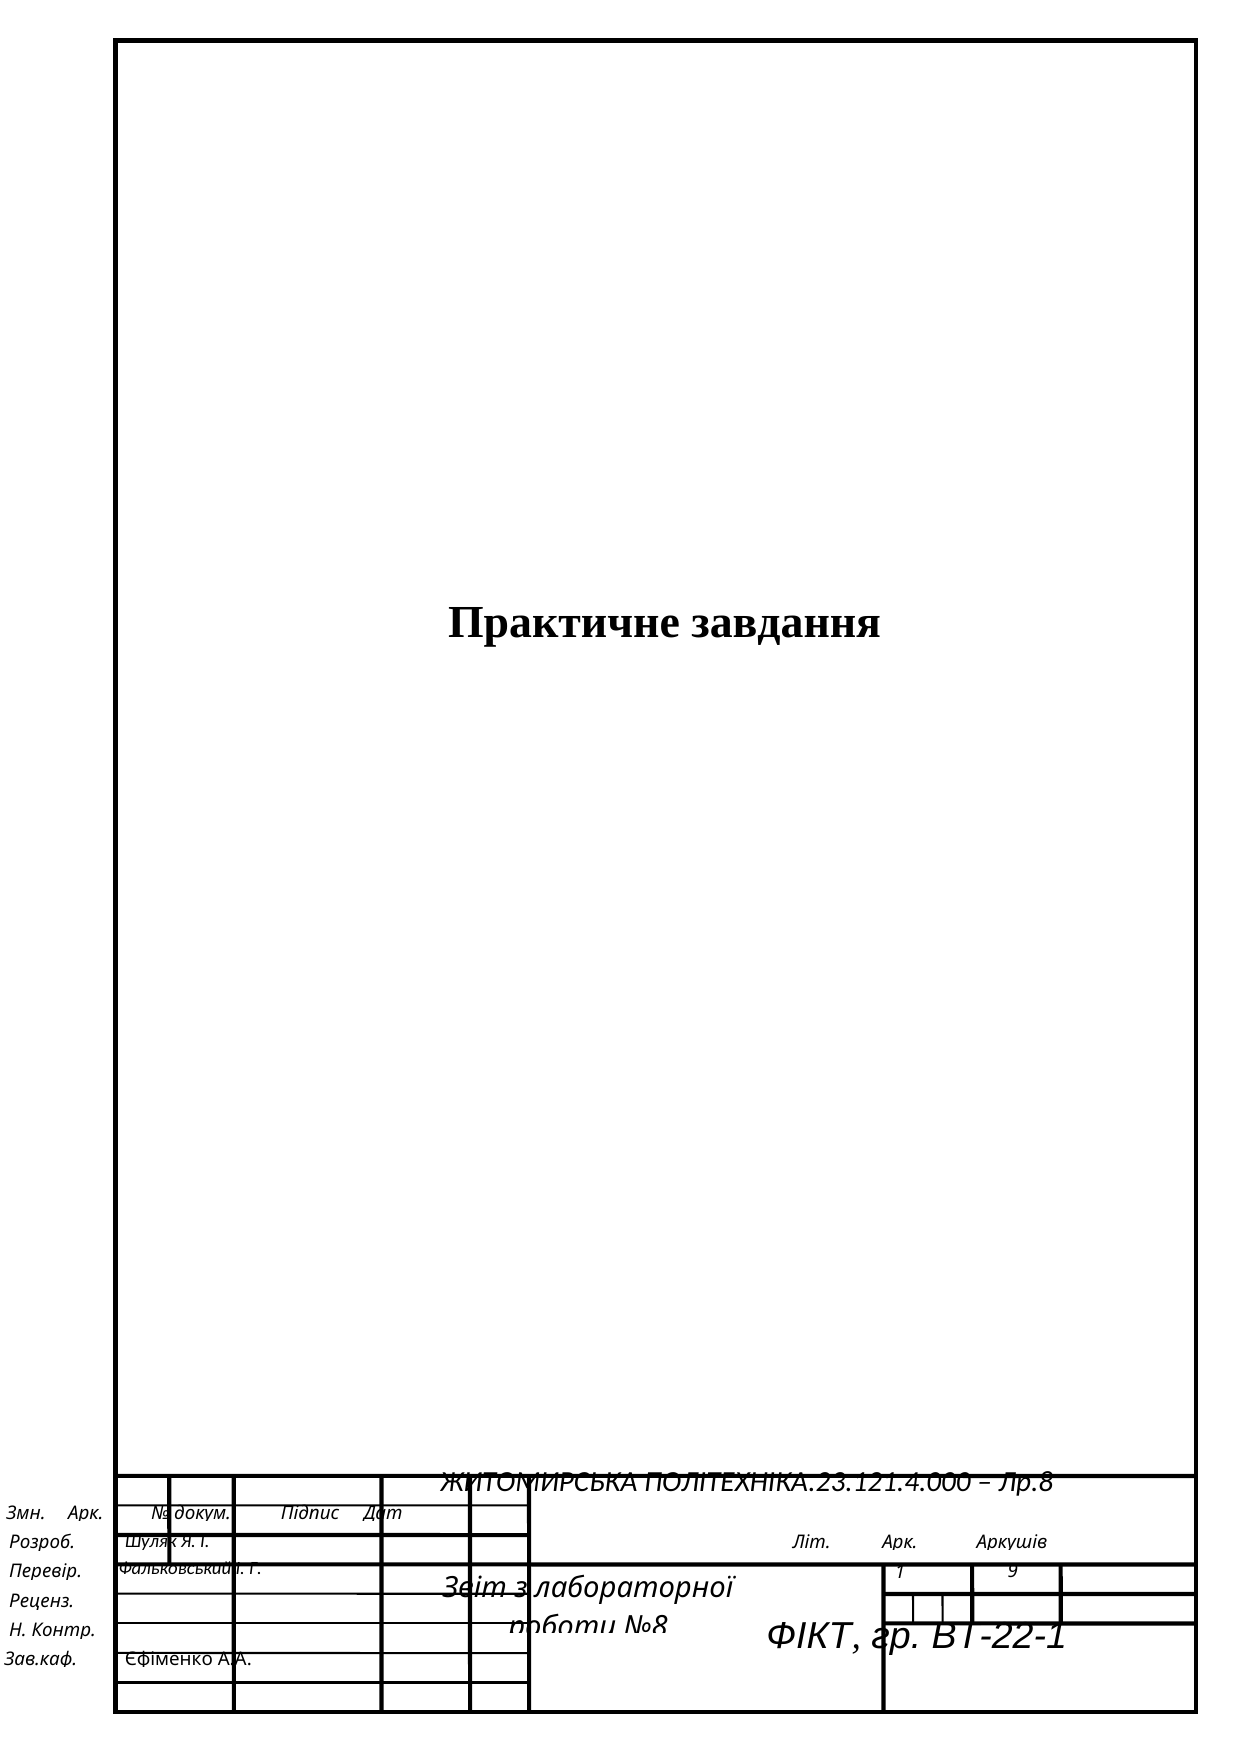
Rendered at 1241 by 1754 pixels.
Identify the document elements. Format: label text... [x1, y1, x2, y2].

text Практичне завдання [148, 594, 1181, 647]
